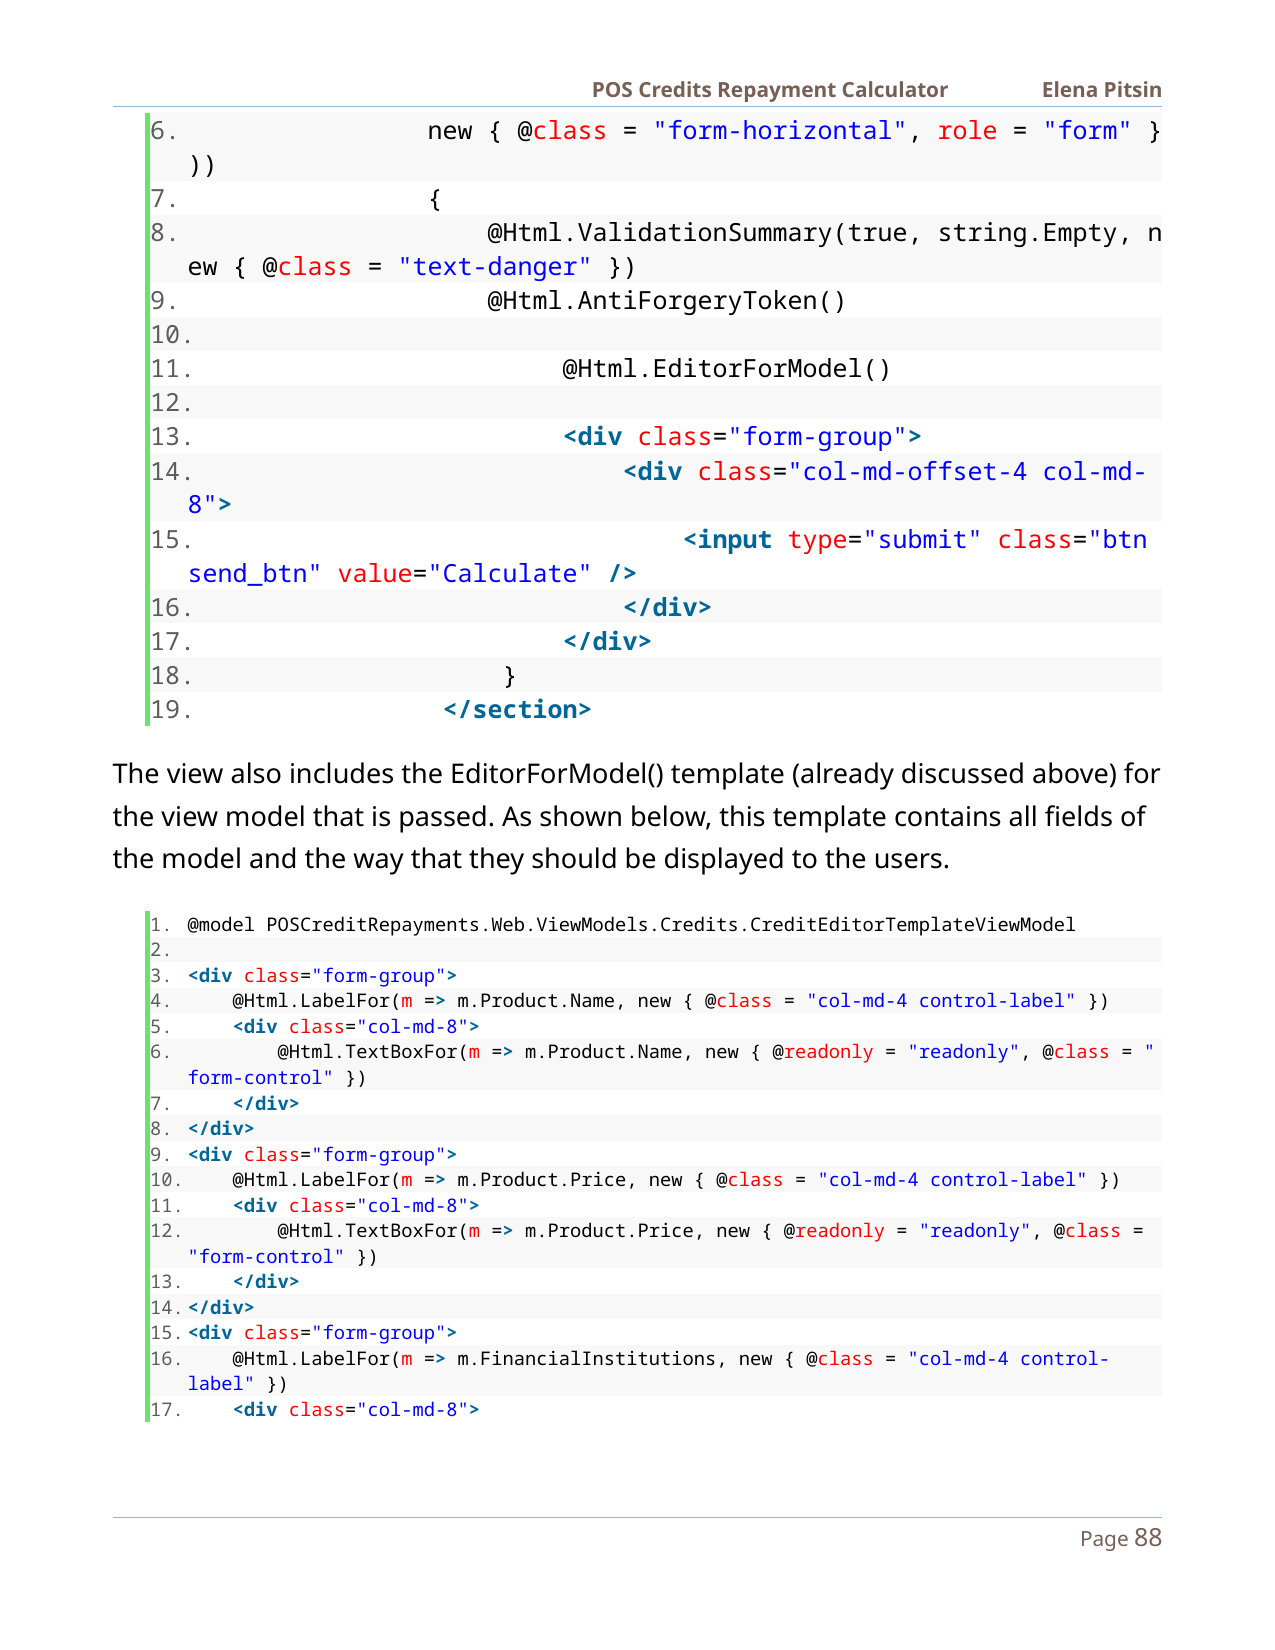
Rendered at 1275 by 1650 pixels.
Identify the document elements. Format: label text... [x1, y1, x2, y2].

list @Html.TextBoxFor(m => m.Product.Price, new { @readonly = "readonly", @class = "form-control" }) [150, 1217, 1162, 1268]
list @Html.LabelFor(m => m.Product.Name, new { @class = "col-md-4 control-label" }) [150, 988, 1162, 1013]
list </div> [150, 1294, 1162, 1319]
list <div class="form-group"> [150, 419, 1162, 453]
list @Html.LabelFor(m => m.FinancialInstitutions, new { @class = "col-md-4 control-label" }) [150, 1345, 1162, 1396]
list </div> [150, 623, 1162, 657]
list </div> [150, 1090, 1162, 1115]
list <div class="form-group"> [150, 1319, 1162, 1345]
list </section> [150, 692, 1162, 726]
list </div> [150, 589, 1162, 623]
list <div class="col-md-offset-4 col-md-8"> [150, 453, 1162, 521]
list <div class="col-md-8"> [150, 1396, 1162, 1422]
list @Html.EditorForModel() [150, 351, 1162, 385]
list @model POSCreditRepayments.Web.ViewModels.Credits.CreditEditorTemplateViewModel [150, 911, 1162, 937]
list } [150, 657, 1162, 692]
list @Html.ValidationSummary(true, string.Empty, new { @class = "text-danger" }) [150, 215, 1162, 283]
list <div class="form-group"> [150, 1141, 1162, 1166]
list @Html.AntiForgeryToken() [150, 283, 1162, 317]
list <div class="col-md-8"> [150, 1192, 1162, 1217]
list @Html.LabelFor(m => m.Product.Price, new { @class = "col-md-4 control-label" }) [150, 1166, 1162, 1192]
list <div class="form-group"> [150, 962, 1162, 988]
list new { @class = "form-horizontal", role = "form" })) [145, 112, 1162, 181]
list <div class="col-md-8"> [150, 1013, 1162, 1039]
list <input type="submit" class="btn send_btn" value="Calculate" /> [150, 521, 1162, 589]
list </div> [150, 1115, 1162, 1141]
list { [150, 181, 1162, 215]
list @Html.TextBoxFor(m => m.Product.Name, new { @readonly = "readonly", @class = "form-control" }) [150, 1039, 1162, 1090]
list </div> [150, 1268, 1162, 1294]
text The view also includes the EditorForModel() template (already discussed above) for the view model that is passed. As shown below, this template contains all fields of the model and the way that they should be displayed to the users. [112, 755, 1162, 876]
